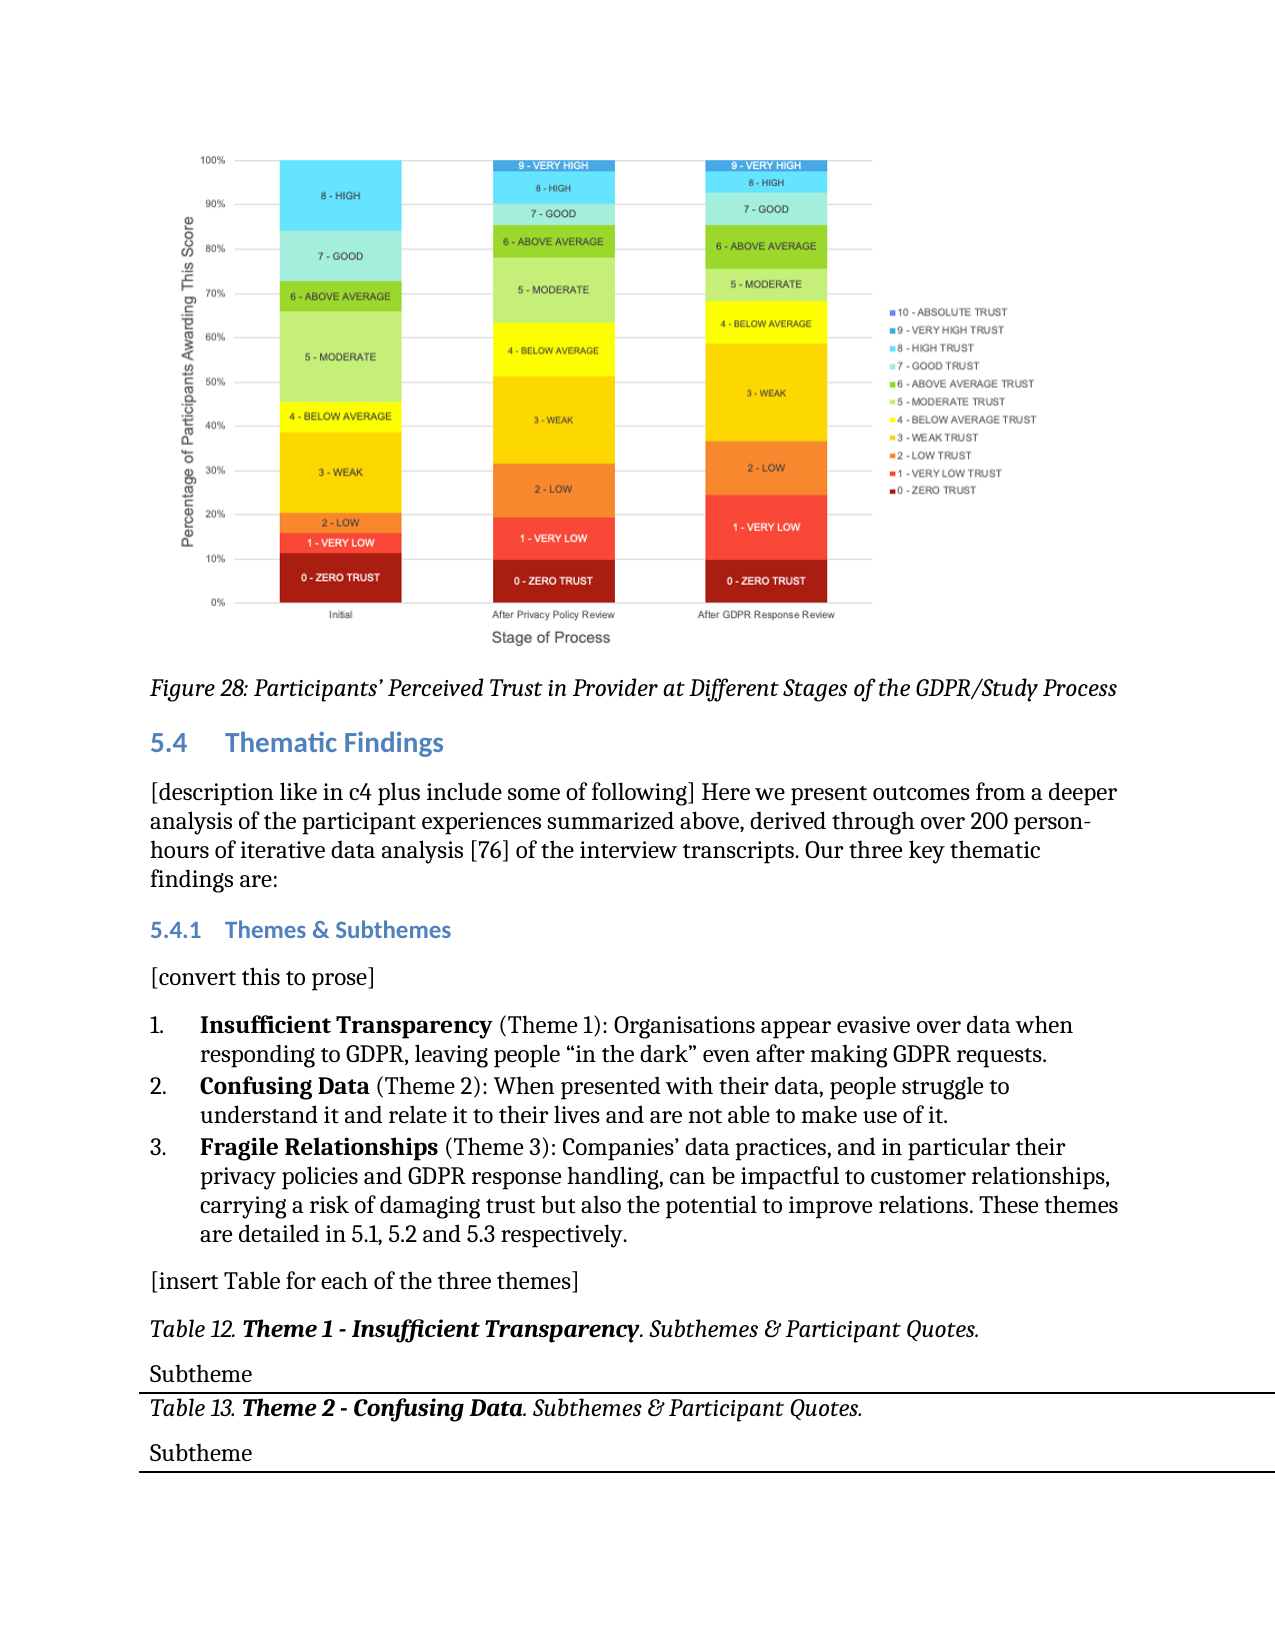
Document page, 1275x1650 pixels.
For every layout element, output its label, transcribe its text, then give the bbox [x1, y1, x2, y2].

picture [168, 150, 1044, 654]
text [description like in c4 plus include some of following] Here we present outcomes from a deeper analysis of the participant experiences summarized above, derived through over 200 person-hours of iterative data analysis [76] of the interview transcripts. Our three key thematic findings are: [150, 778, 1125, 893]
text Figure 28: Participants’ Perceived Trust in Provider at Different Stages of the GDPR/Study Process [150, 674, 1125, 703]
subtitle 5.4 Thematic Findings [150, 724, 1125, 759]
text [insert Table for each of the three themes] [150, 1267, 1125, 1296]
text Table 12. Theme 1 - Insufficient Transparency. Subthemes & Participant Quotes. [150, 1314, 1125, 1343]
table_header Subtheme [139, 1435, 1275, 1471]
text Table 13. Theme 2 - Confusing Data. Subthemes & Participant Quotes. [150, 1394, 1125, 1422]
text [convert this to prose] [150, 963, 1125, 992]
list Insufficient Transparency (Theme 1): Organisations appear evasive over data when responding to GDPR, leaving people “in the dark” even after making GDPR requests. [150, 1011, 1125, 1068]
list Fragile Relationships (Theme 3): Companies’ data practices, and in particular their privacy policies and GDPR response handling, can be impactful to customer relationships, carrying a risk of damaging trust but also the potential to improve relations. These themes are detailed in 5.1, 5.2 and 5.3 respectively. [150, 1133, 1125, 1248]
subtitle 5.4.1 Themes & Subthemes [150, 914, 1125, 944]
table_header Subtheme [139, 1356, 1275, 1392]
list Confusing Data (Theme 2): When presented with their data, people struggle to understand it and relate it to their lives and are not able to make use of it. [150, 1072, 1125, 1129]
